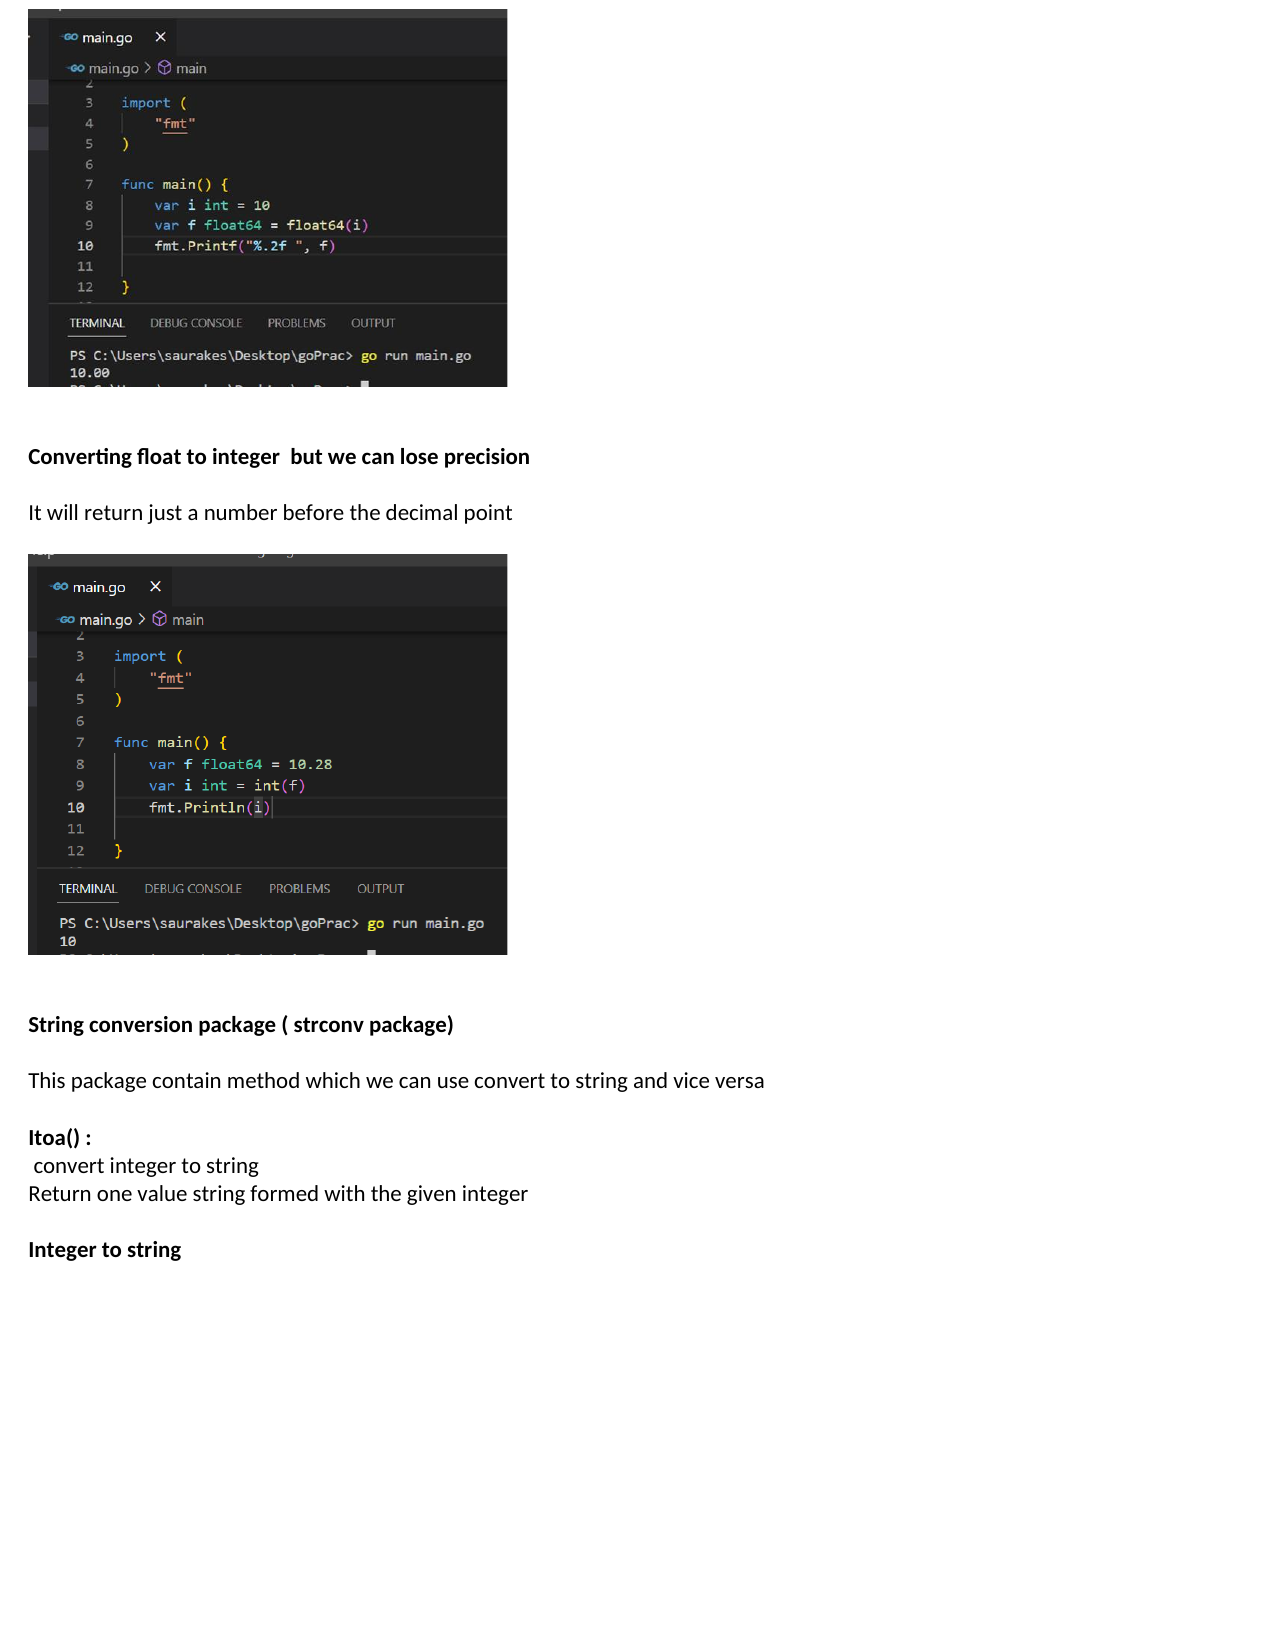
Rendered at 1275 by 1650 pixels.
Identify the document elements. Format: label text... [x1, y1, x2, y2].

picture [28, 554, 508, 955]
text Itoa() : [28, 1123, 1228, 1151]
text This package contain method which we can use convert to string and vice versa [28, 1067, 1228, 1095]
text String conversion package ( strconv package) [28, 1011, 1228, 1039]
picture [28, 9, 508, 387]
text Return one value string formed with the given integer [28, 1179, 1228, 1207]
text It will return just a number before the decimal point [28, 498, 1228, 527]
text Converting float to integer but we can lose precision [28, 442, 1228, 471]
text convert integer to string [28, 1151, 1228, 1179]
text Integer to string [28, 1235, 1228, 1263]
